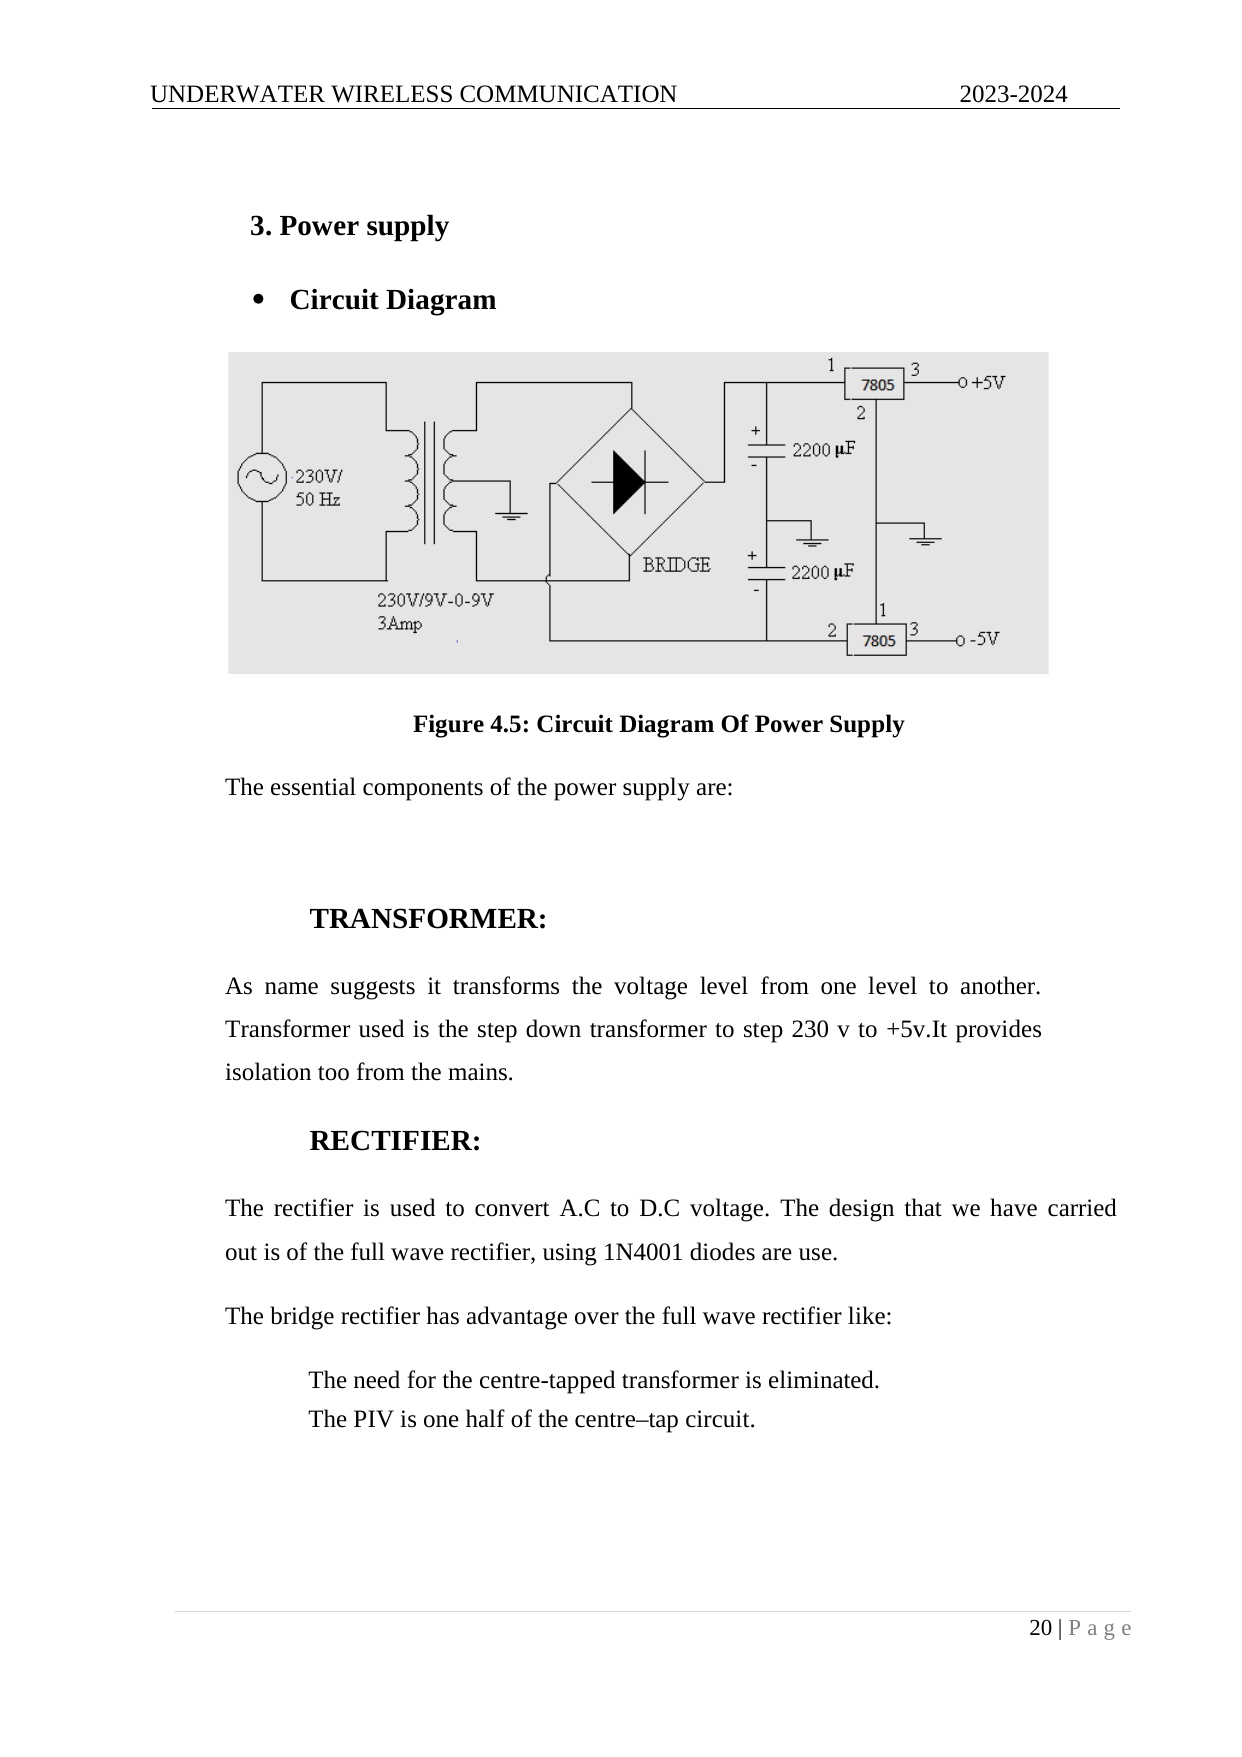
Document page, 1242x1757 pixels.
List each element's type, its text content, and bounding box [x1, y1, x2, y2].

text The bridge rectifier has advantage over the full wave rectifier like: [225, 1301, 1131, 1330]
text 3. Power supply [225, 208, 1131, 242]
text  The need for the centre-tapped transformer is eliminated. [262, 1365, 1131, 1394]
text  The PIV is one half of the centre–tap circuit. [262, 1404, 1131, 1433]
picture [228, 352, 1049, 674]
text As name suggests it transforms the voltage level from one level to another. Transformer used is the step down transformer to step 230 v to +5v.It provides isolation too from the mains. [225, 971, 1042, 1086]
text  Circuit Diagram [253, 282, 1131, 315]
text The rectifier is used to convert A.C to D.C voltage. The design that we have carried out is of the full wave rectifier, using 1N4001 diodes are use. [225, 1193, 1118, 1265]
text  RECTIFIER: [262, 1123, 1131, 1157]
text  TRANSFORMER: [262, 901, 1131, 934]
text The essential components of the power supply are: [225, 772, 1131, 801]
text Figure 4.5: Circuit Diagram Of Power Supply [413, 709, 1131, 738]
